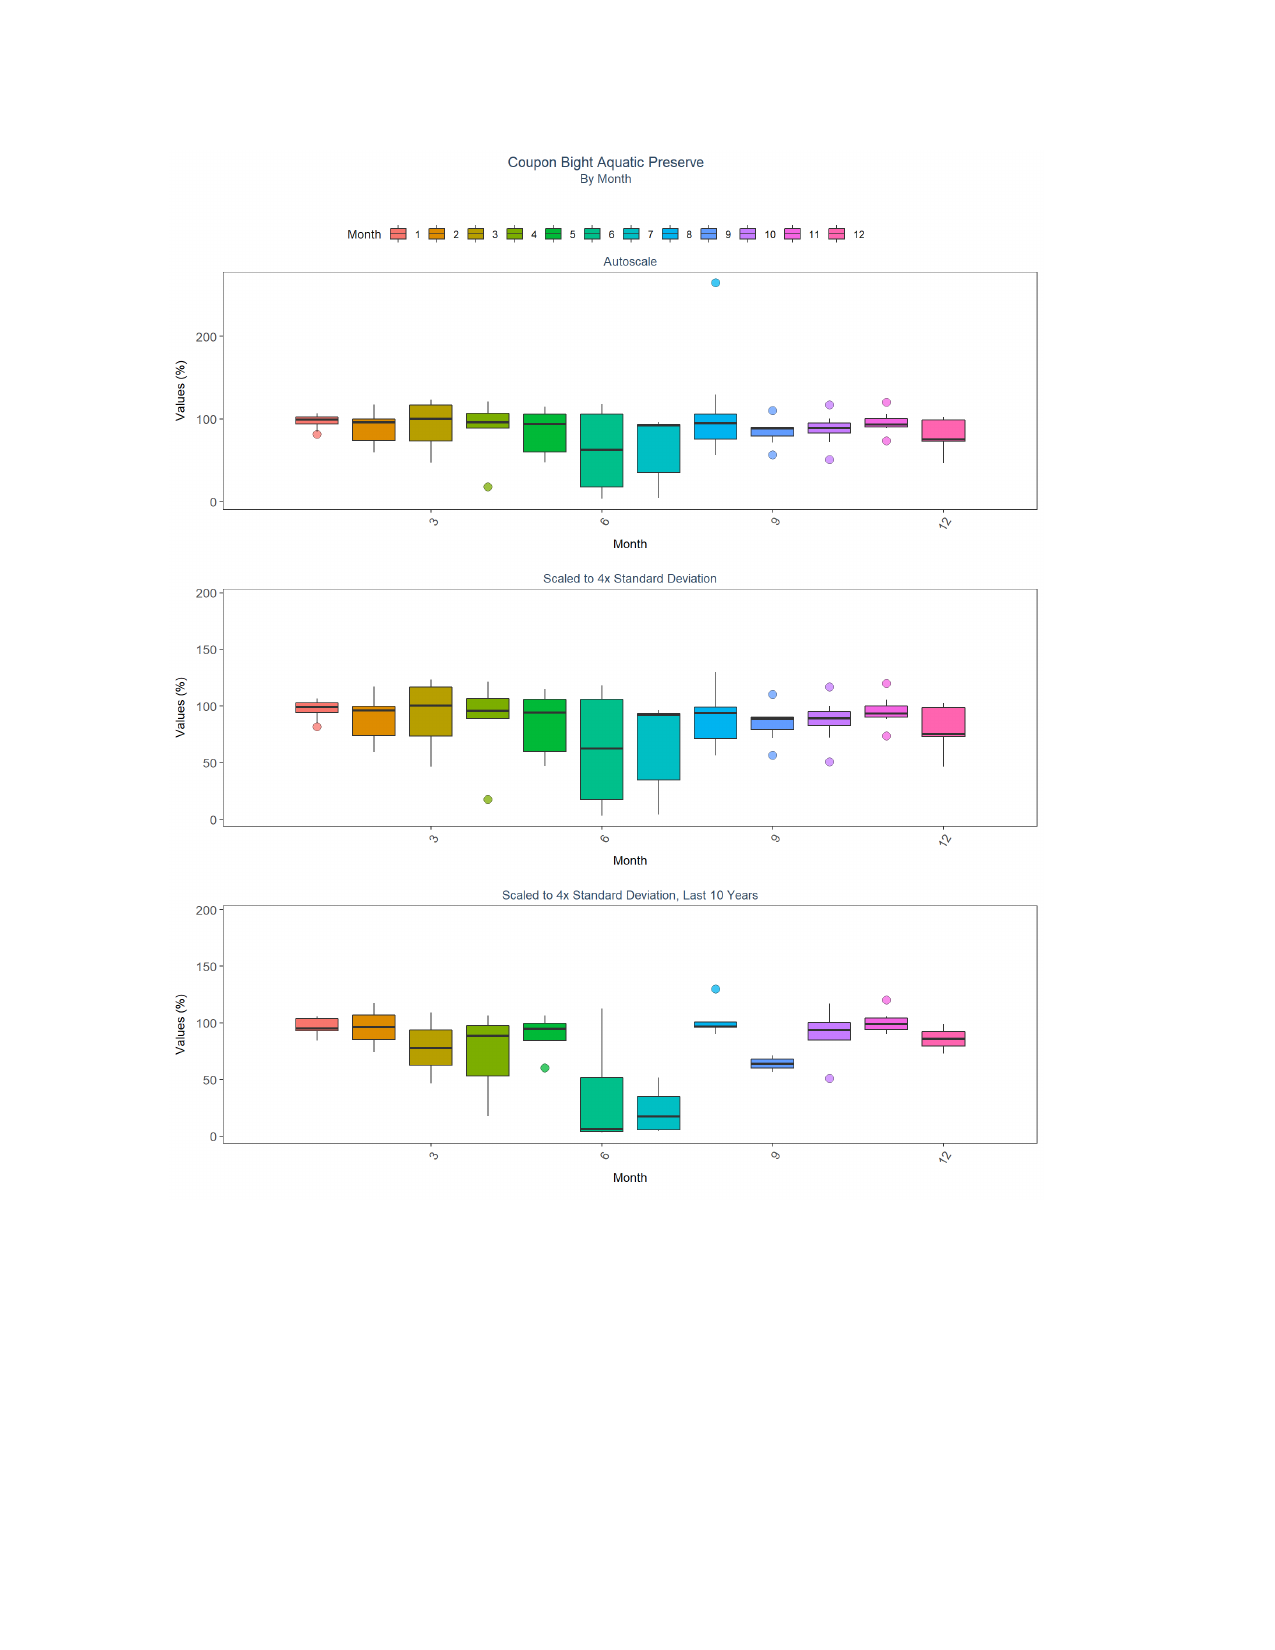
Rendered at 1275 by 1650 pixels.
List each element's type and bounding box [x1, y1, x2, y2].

picture [168, 150, 1044, 1200]
